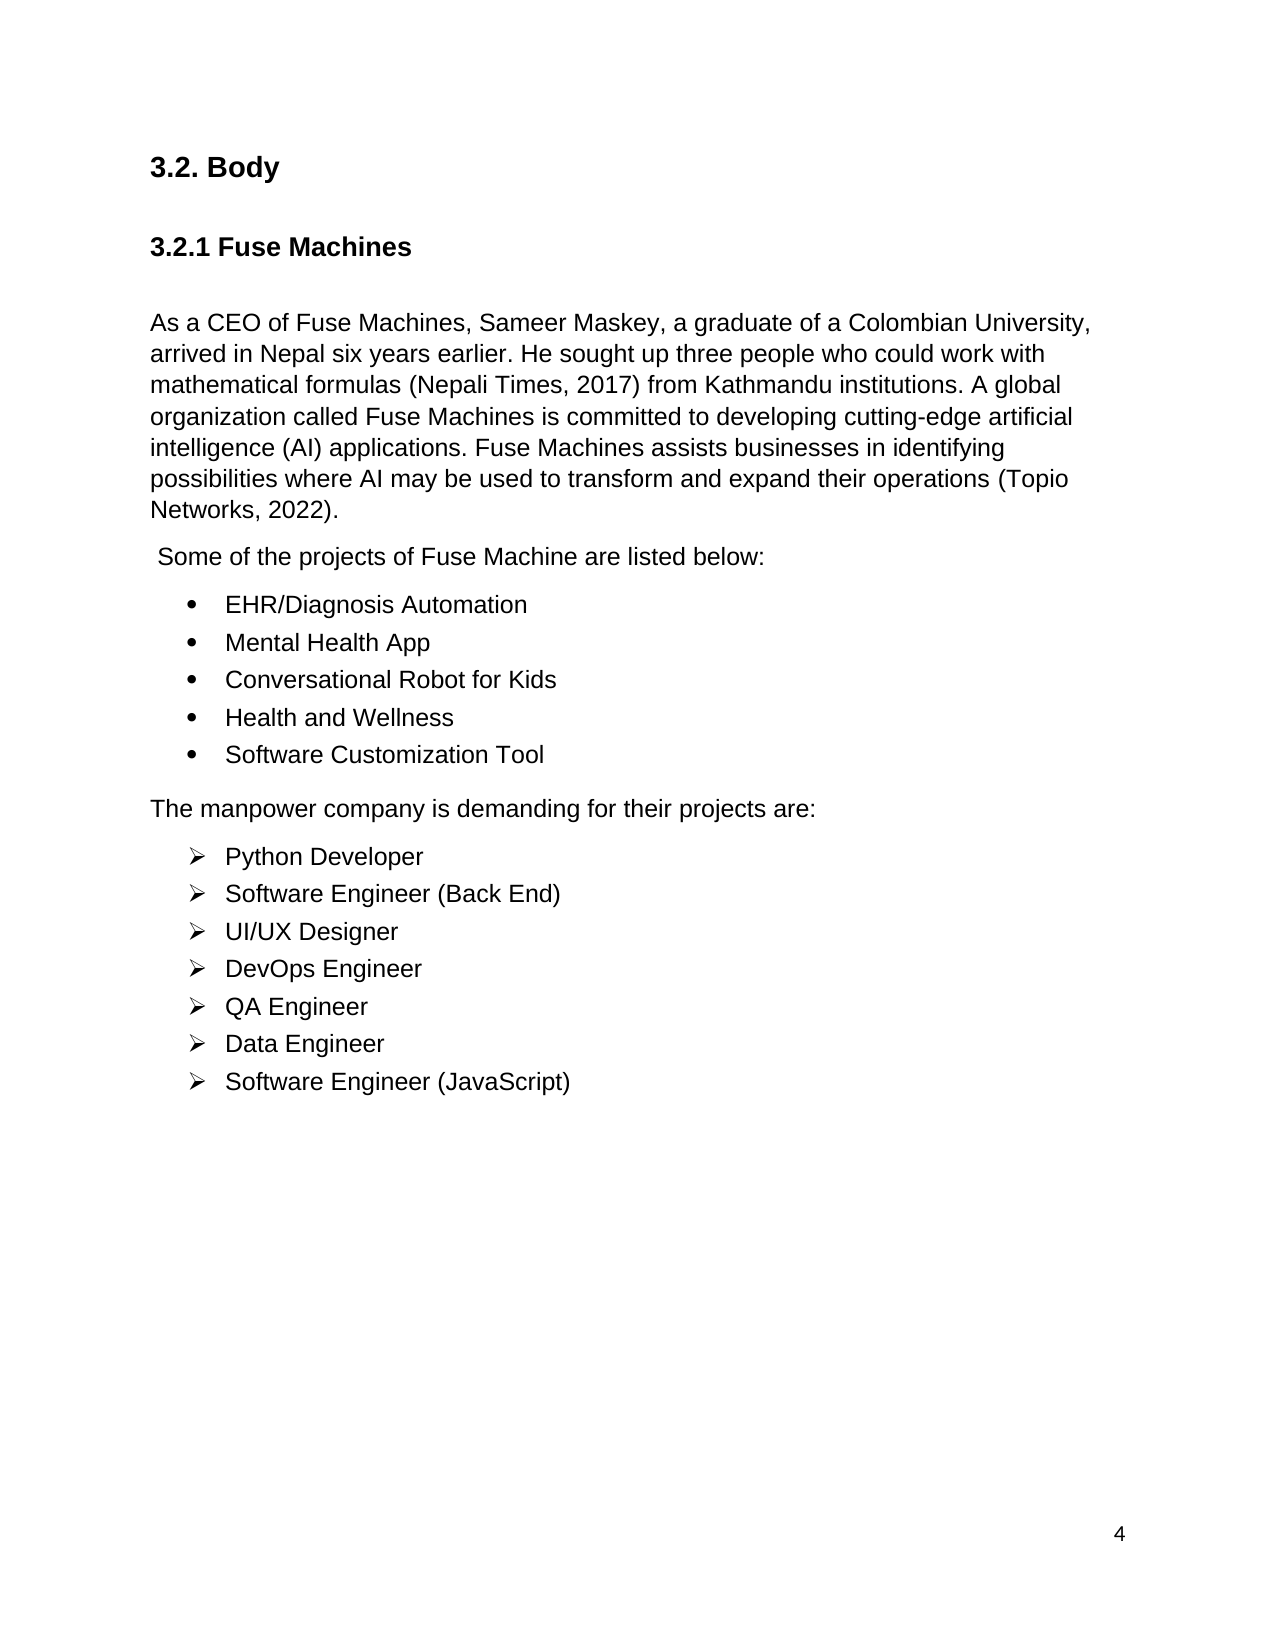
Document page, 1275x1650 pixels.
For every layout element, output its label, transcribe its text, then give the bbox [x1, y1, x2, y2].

text As a CEO of Fuse Machines, Sameer Maskey, a graduate of a Colombian University, arrived in Nepal six years earlier. He sought up three people who could work with mathematical formulas from Kathmandu institutions. A global organization called Fuse Machines is committed to developing cutting-edge artificial intelligence (AI) applications. Fuse Machines assists businesses in identifying possibilities where AI may be used to transform and expand their operations. [150, 308, 1125, 523]
list QA Engineer [187, 992, 1125, 1021]
list Python Developer [187, 842, 1125, 871]
list Software Engineer (Back End) [187, 879, 1125, 908]
list Data Engineer [187, 1029, 1125, 1058]
list DevOps Engineer [187, 954, 1125, 983]
list EHR/Diagnosis Automation [187, 590, 1125, 619]
subtitle 3.2.1 Fuse Machines [150, 231, 1125, 262]
list Mental Health App [187, 627, 1125, 656]
text Some of the projects of Fuse Machine are listed below: [150, 542, 1125, 571]
list Software Engineer (JavaScript) [187, 1067, 1125, 1096]
subtitle 3.2. Body [150, 150, 1125, 183]
list Health and Wellness [187, 702, 1125, 731]
list Software Customization Tool [187, 740, 1125, 769]
text The manpower company is demanding for their projects are: [150, 794, 1125, 823]
list UI/UX Designer [187, 917, 1125, 946]
list Conversational Robot for Kids [187, 665, 1125, 694]
